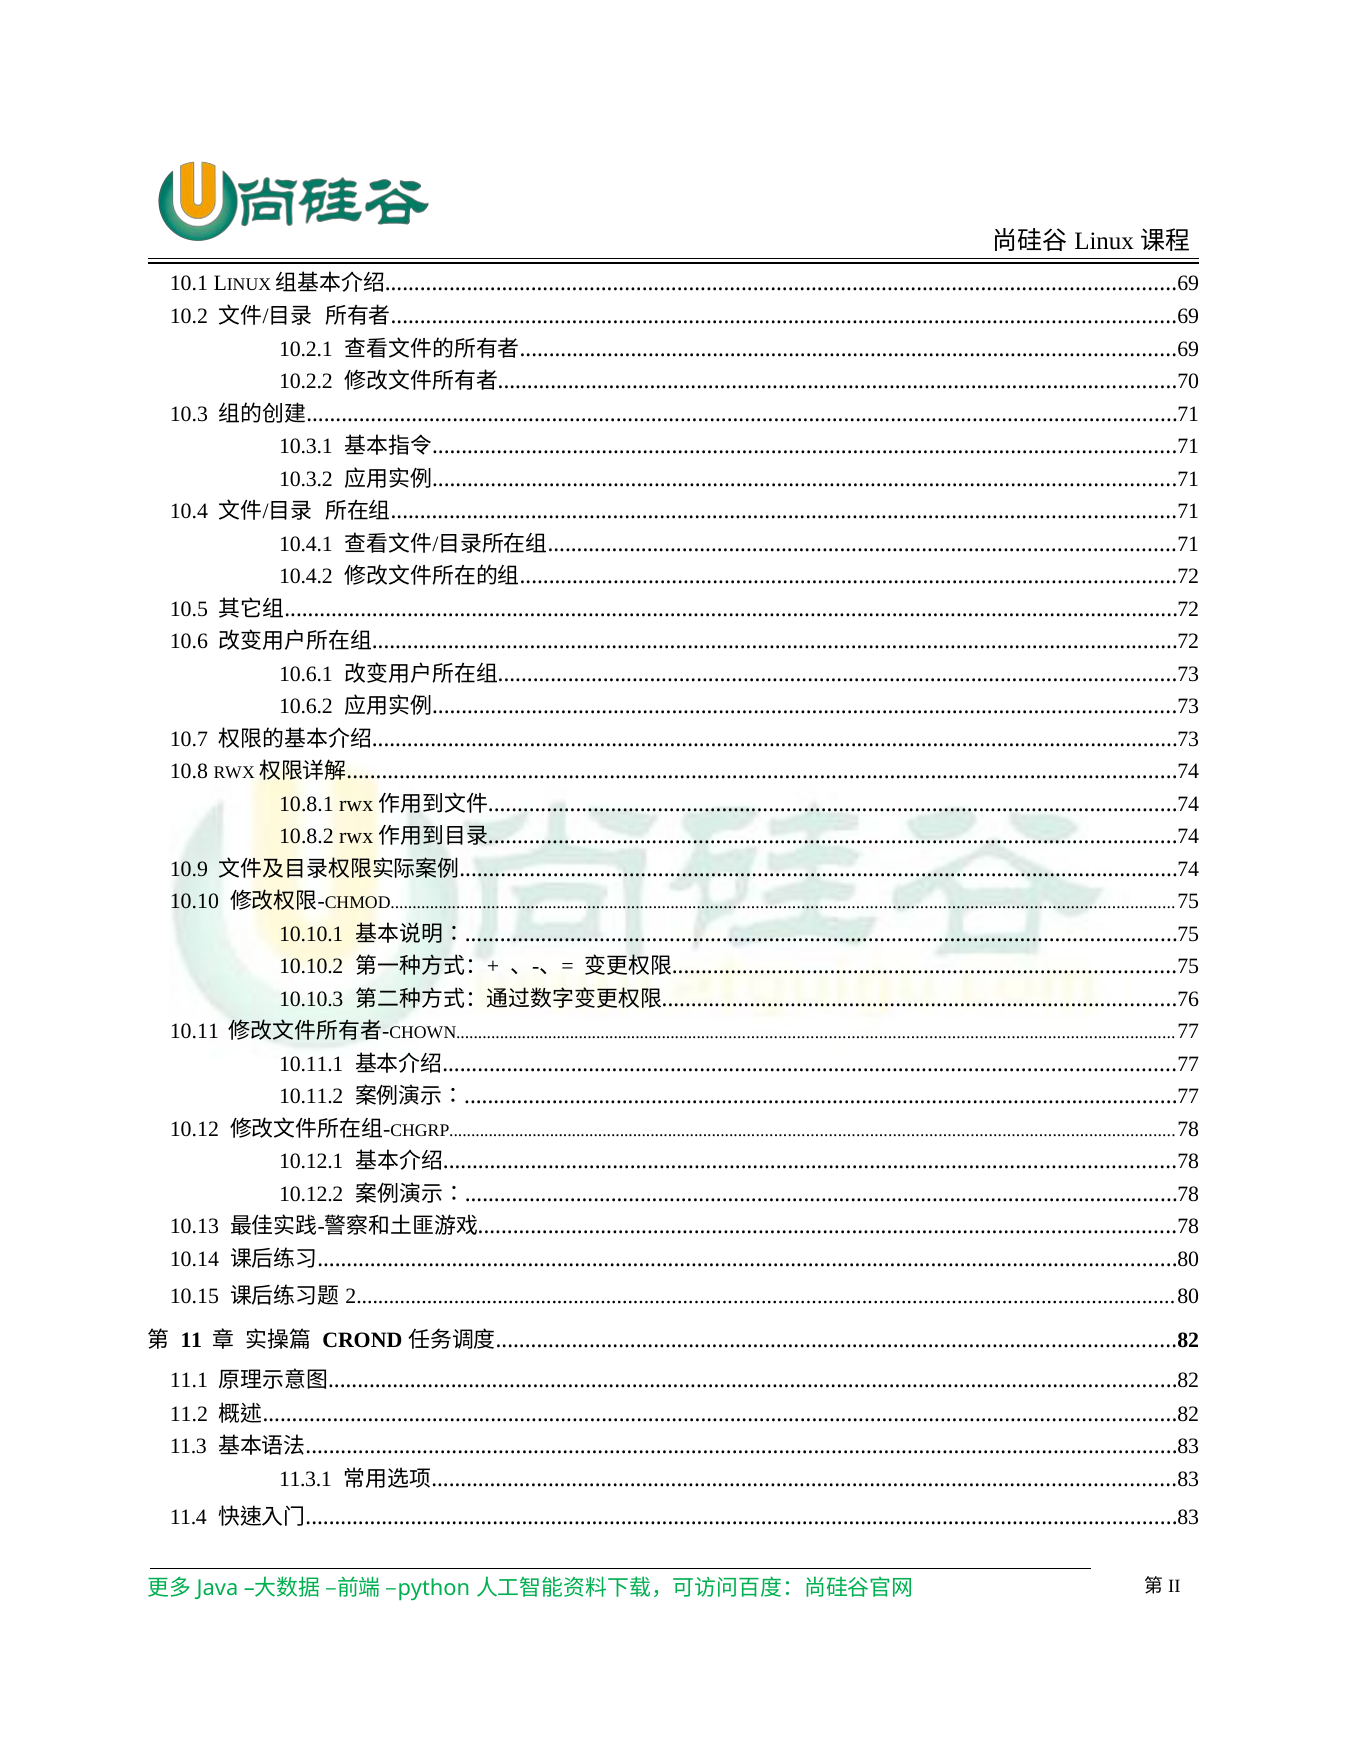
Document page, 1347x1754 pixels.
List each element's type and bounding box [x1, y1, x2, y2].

picture [147, 153, 436, 249]
picture [169, 763, 1131, 1059]
picture [271, 763, 278, 772]
